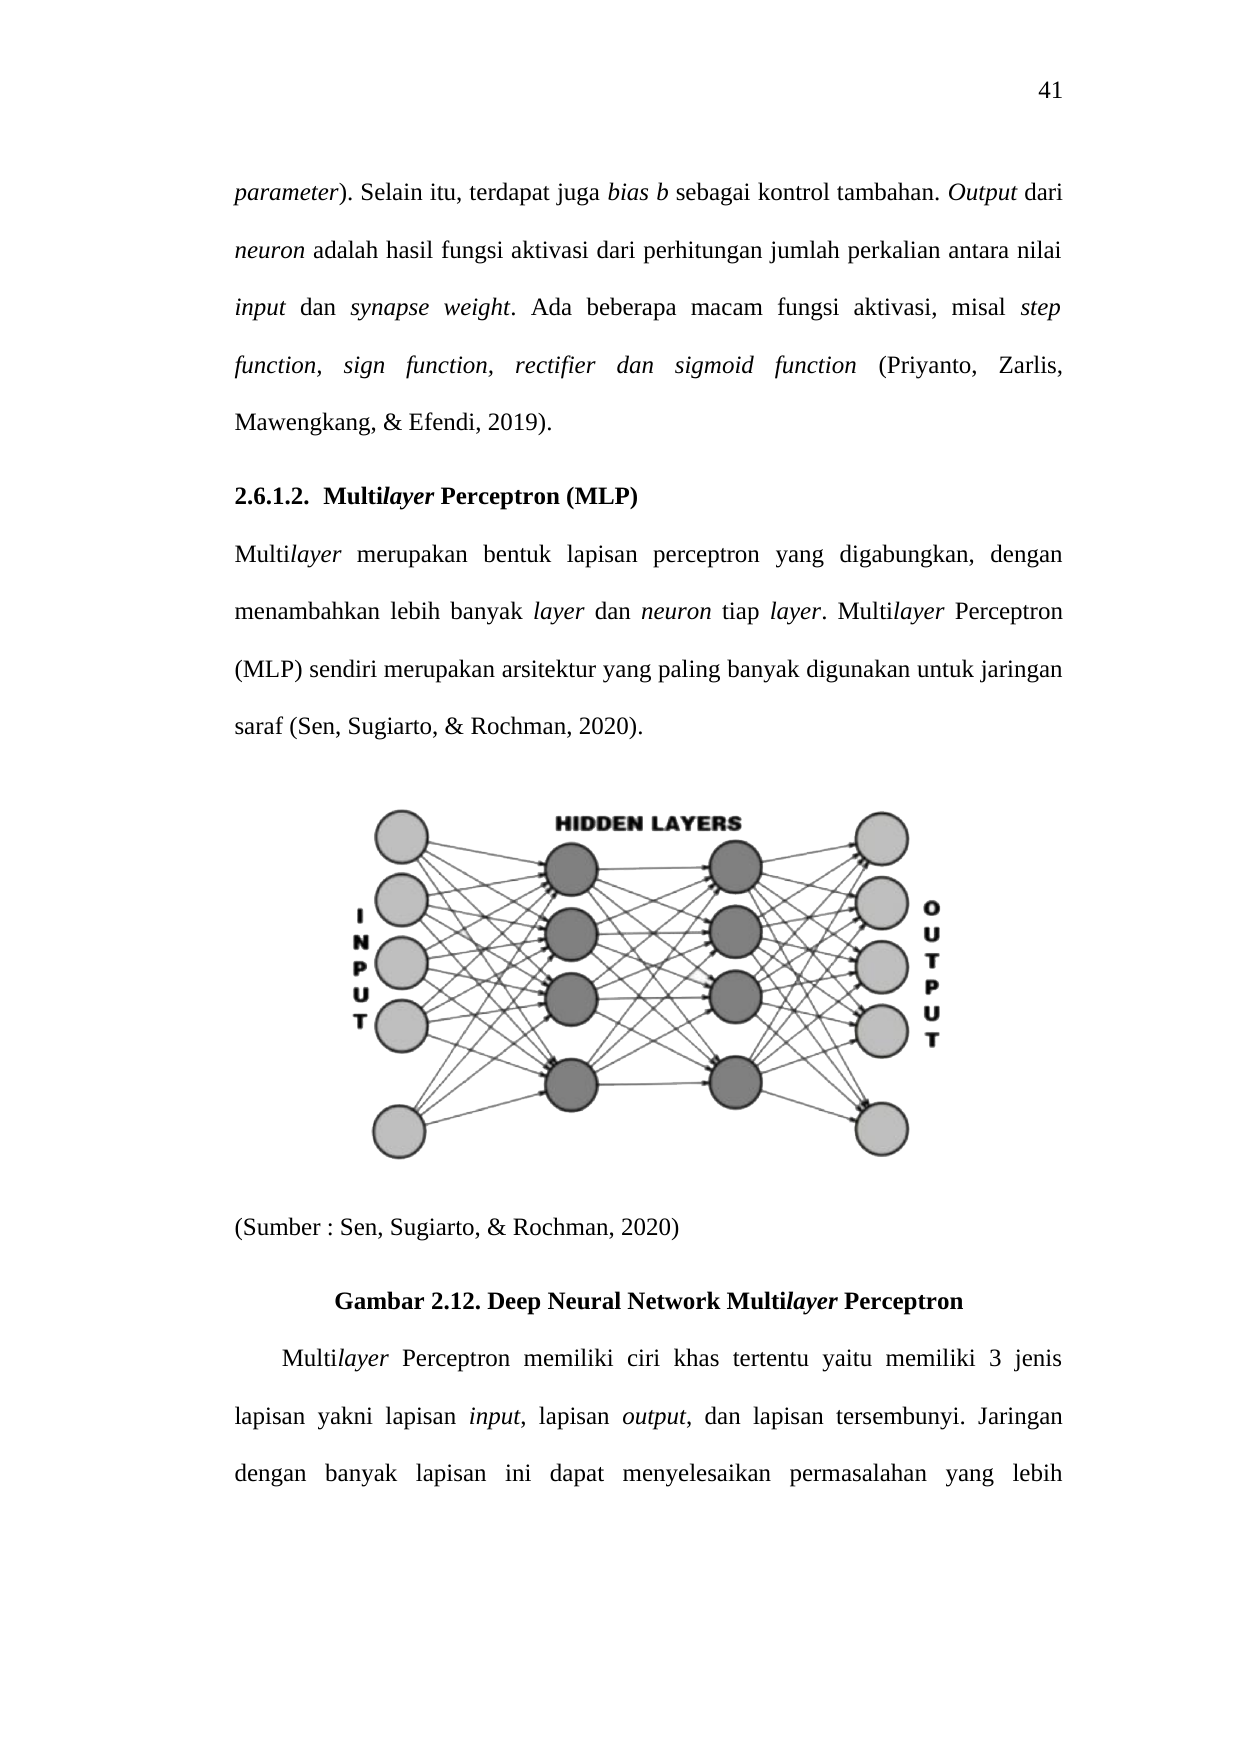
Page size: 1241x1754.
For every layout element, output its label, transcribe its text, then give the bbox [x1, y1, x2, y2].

subtitle Multilayer Perceptron (MLP) [234, 481, 1063, 510]
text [234, 1343, 1063, 1487]
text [234, 177, 1063, 436]
text Multilayer merupakan bentuk lapisan perceptron yang digabungkan, dengan menambahkan lebih banyak layer dan neuron tiap layer. Multilayer Perceptron (MLP) sendiri merupakan arsitektur yang paling banyak digunakan untuk jaringan saraf . [234, 539, 1063, 740]
picture [333, 785, 964, 1167]
